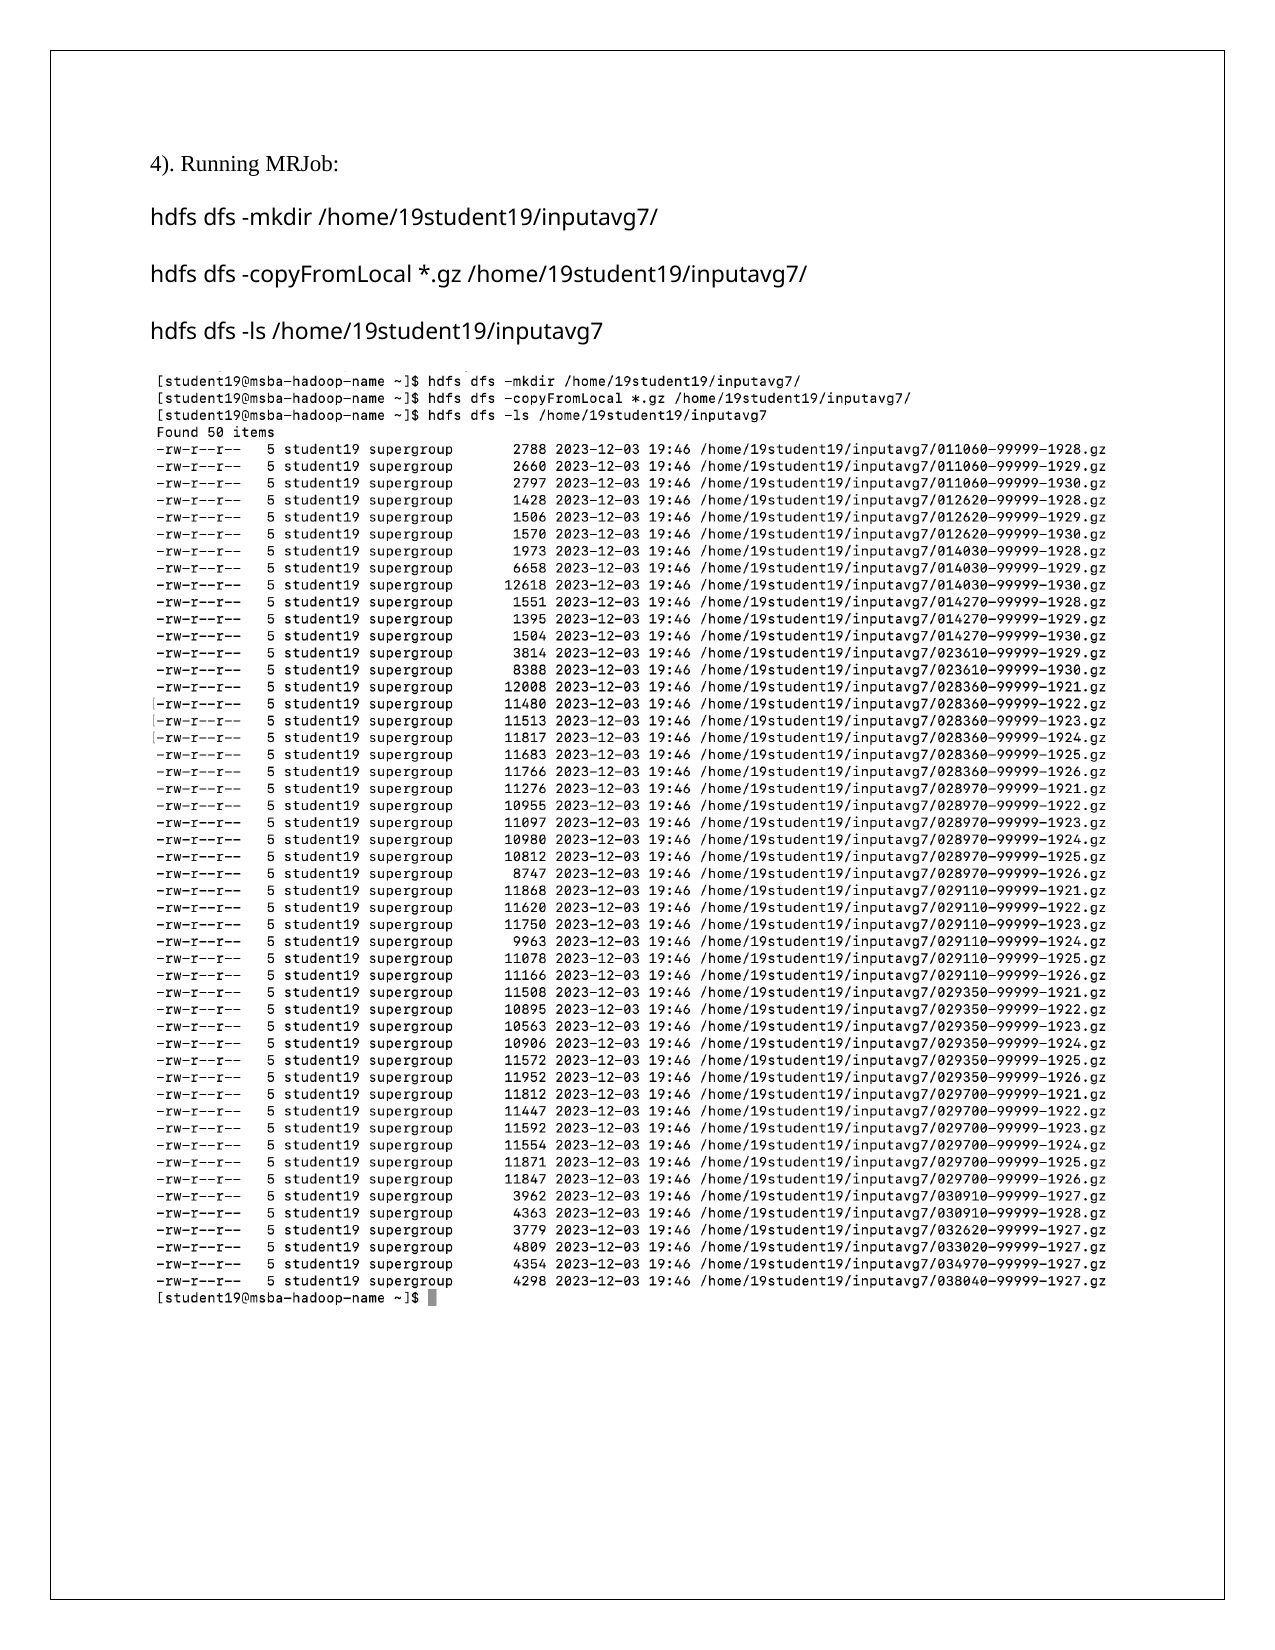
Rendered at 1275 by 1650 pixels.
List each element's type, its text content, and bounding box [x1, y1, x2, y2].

text 4). Running MRJob: [150, 150, 1125, 176]
text hdfs dfs -ls /home/19student19/inputavg7 [150, 314, 1125, 346]
text hdfs dfs -mkdir /home/19student19/inputavg7/ [150, 201, 1125, 232]
picture [150, 371, 1125, 1313]
text hdfs dfs -copyFromLocal *.gz /home/19student19/inputavg7/ [150, 258, 1125, 289]
